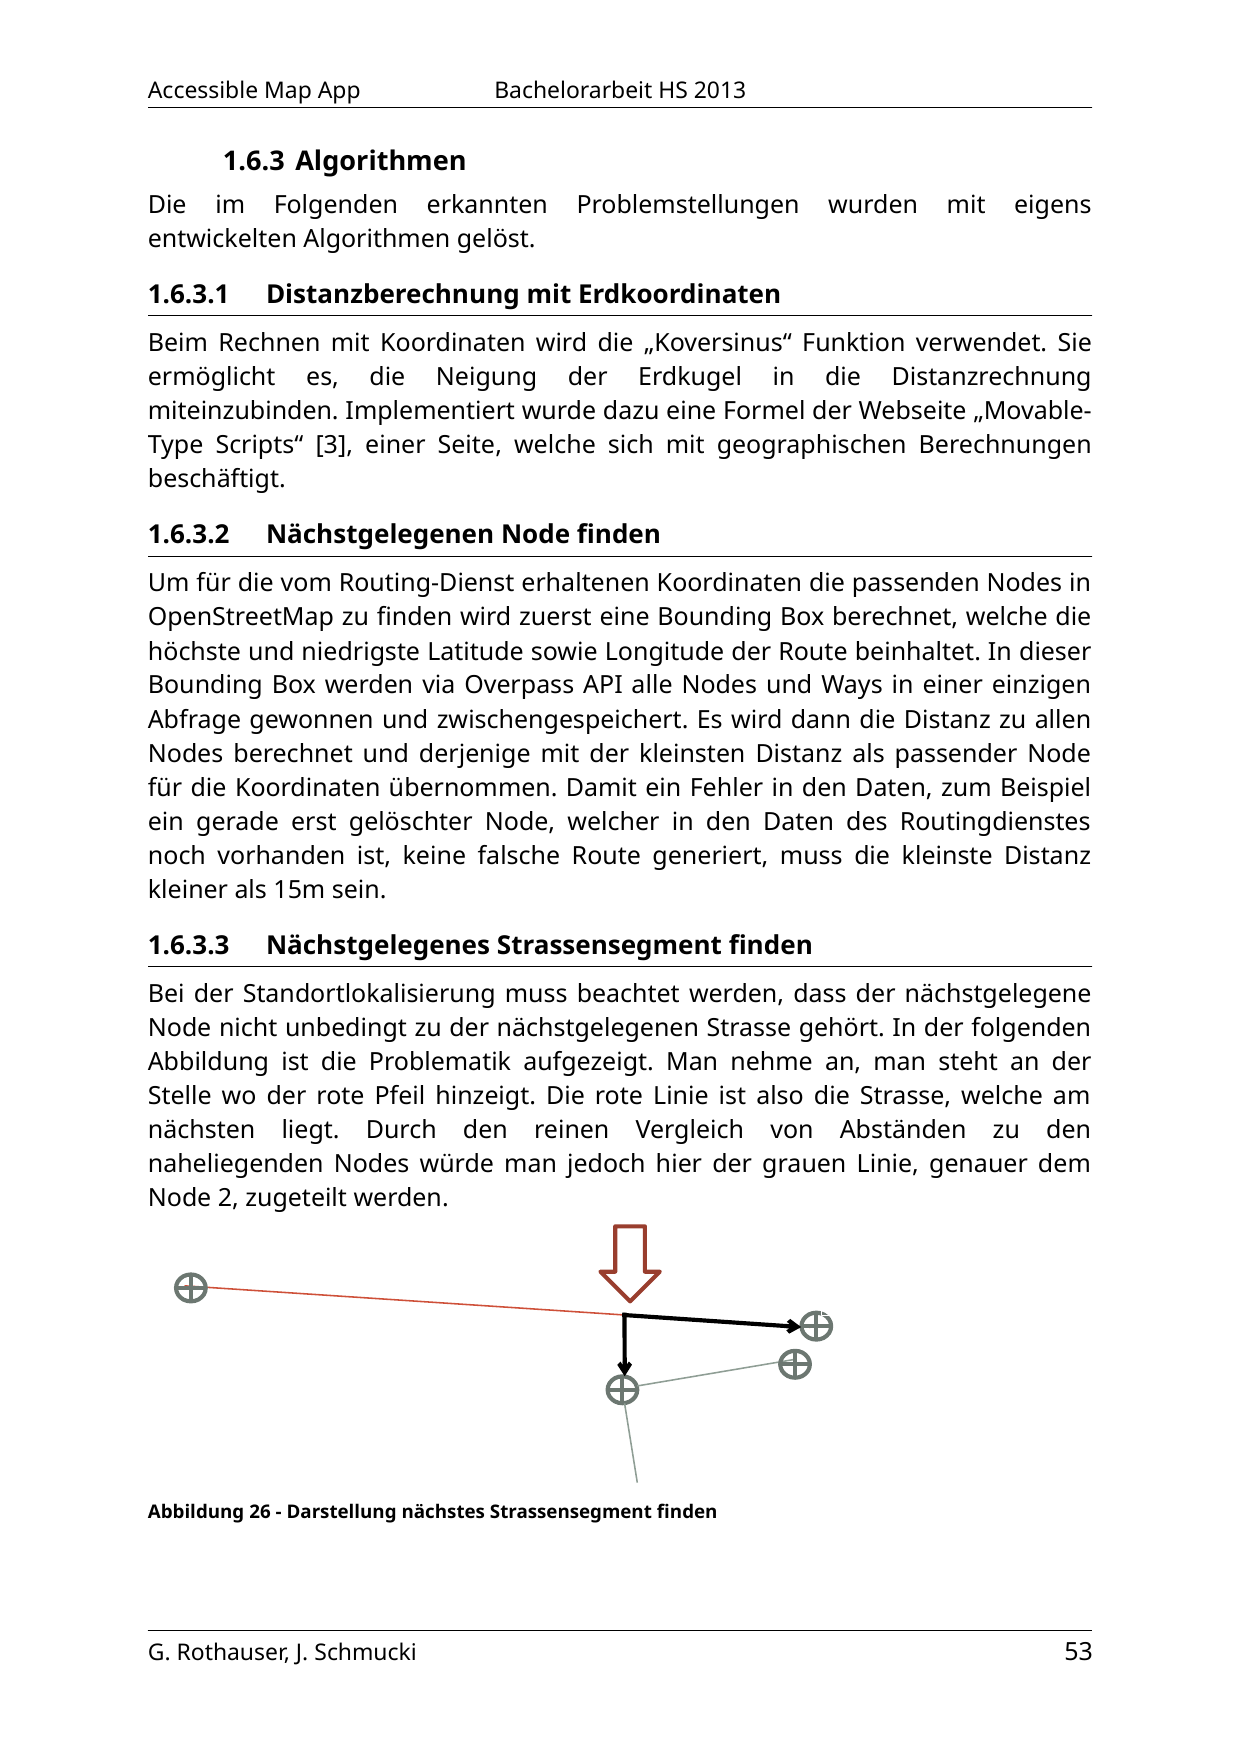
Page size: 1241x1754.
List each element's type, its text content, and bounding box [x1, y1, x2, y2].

subtitle Distanzberechnung mit Erdkoordinaten [148, 276, 1092, 315]
subtitle Nächstgelegenes Strassensegment finden [148, 926, 1092, 966]
subtitle Algorithmen [223, 142, 1092, 178]
subtitle Nächstgelegenen Node finden [148, 516, 1092, 556]
text Beim Rechnen mit Koordinaten wird die „Koversinus“ Funktion verwendet. Sie ermöglicht es, die Neigung der Erdkugel in die Distanzrechnung miteinzubinden. Implementiert wurde dazu eine Formel der Webseite „Movable-Type Scripts“, einer Seite, welche sich mit geographischen Berechnungen beschäftigt. [148, 325, 1092, 495]
text Um für die vom Routing-Dienst erhaltenen Koordinaten die passenden Nodes in OpenStreetMap zu finden wird zuerst eine Bounding Box berechnet, welche die höchste und niedrigste Latitude sowie Longitude der Route beinhaltet. In dieser Bounding Box werden via Overpass API alle Nodes und Ways in einer einzigen Abfrage gewonnen und zwischengespeichert. Es wird dann die Distanz zu allen Nodes berechnet und derjenige mit der kleinsten Distanz als passender Node für die Koordinaten übernommen. Damit ein Fehler in den Daten, zum Beispiel ein gerade erst gelöschter Node, welcher in den Daten des Routingdienstes noch vorhanden ist, keine falsche Route generiert, muss die kleinste Distanz kleiner als 15m sein. [148, 565, 1092, 906]
text Bei der Standortlokalisierung muss beachtet werden, dass der nächstgelegene Node nicht unbedingt zu der nächstgelegenen Strasse gehört. In der folgenden Abbildung ist die Problematik aufgezeigt. Man nehme an, man steht an der Stelle wo der rote Pfeil hinzeigt. Die rote Linie ist also die Strasse, welche am nächsten liegt. Durch den reinen Vergleich von Abständen zu den naheliegenden Nodes würde man jedoch hier der grauen Linie, genauer dem Node 2, zugeteilt werden. [148, 976, 1092, 1214]
text Die im Folgenden erkannten Problemstellungen wurden mit eigens entwickelten Algorithmen gelöst. [148, 187, 1092, 255]
